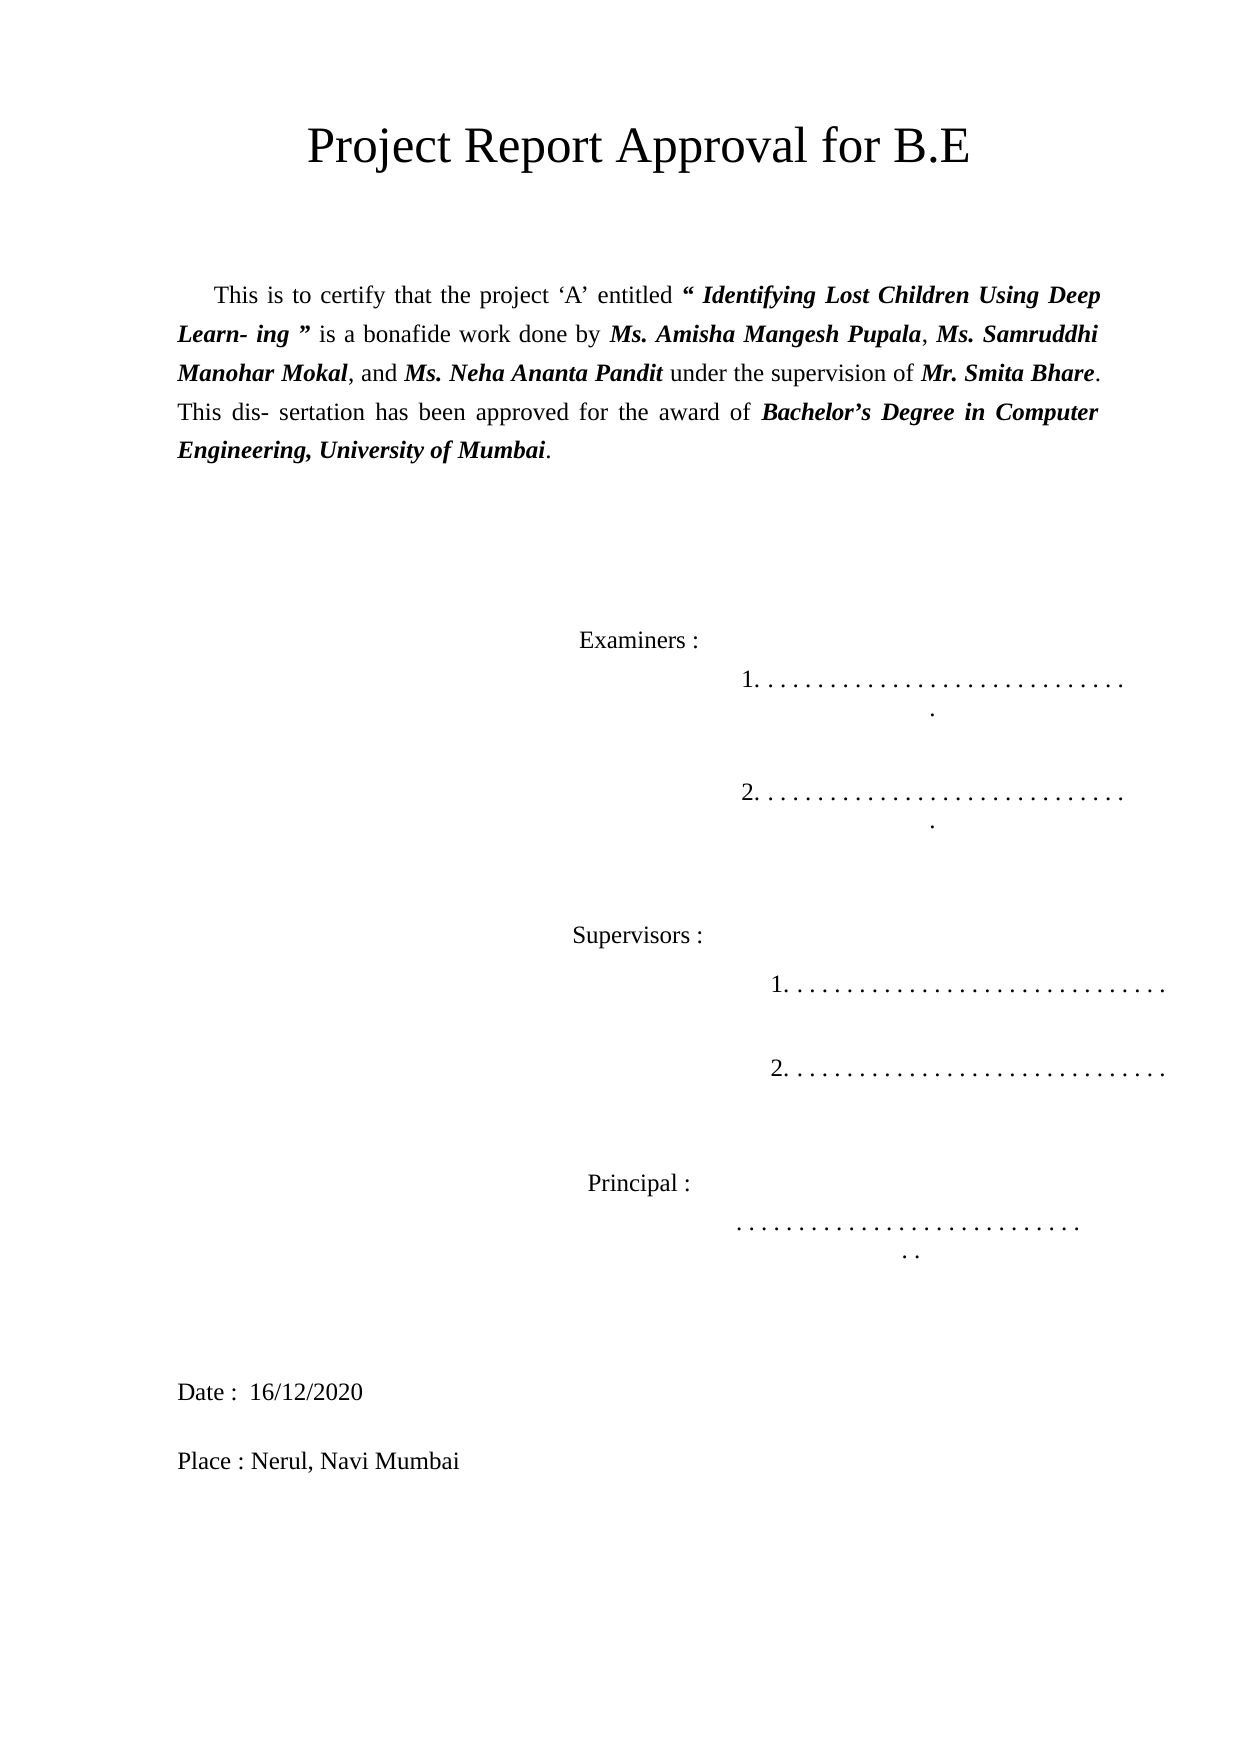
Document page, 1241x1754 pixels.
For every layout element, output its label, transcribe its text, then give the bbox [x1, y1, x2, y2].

text 1. . . . . . . . . . . . . . . . . . . . . . . . . . . . . . . [735, 664, 1129, 721]
text . . . . . . . . . . . . . . . . . . . . . . . . . . . . . . [735, 1207, 1086, 1264]
text Date : 16/12/2020 [177, 1377, 1196, 1406]
text 1. . . . . . . . . . . . . . . . . . . . . . . . . . . . . . . [770, 969, 1196, 998]
text 2. . . . . . . . . . . . . . . . . . . . . . . . . . . . . . . [735, 777, 1129, 834]
text Project Report Approval for B.E [143, 115, 1134, 174]
text Principal : [143, 1168, 1134, 1196]
text Examiners : [143, 625, 1134, 654]
text 2. . . . . . . . . . . . . . . . . . . . . . . . . . . . . . . [770, 1053, 1196, 1082]
text This is to certify that the project ‘A’ entitled “ Identifying Lost Children Using Deep Learn- ing ” is a bonafide work done by Ms. Amisha Mangesh Pupala, Ms. Samruddhi Manohar Mokal, and Ms. Neha Ananta Pandit under the supervision of Mr. Smita Bhare. This dis- sertation has been approved for the award of Bachelor’s Degree in Computer Engineering, University of Mumbai. [177, 280, 1101, 464]
text Supervisors : [139, 920, 703, 949]
text Place : Nerul, Navi Mumbai [177, 1446, 1196, 1475]
